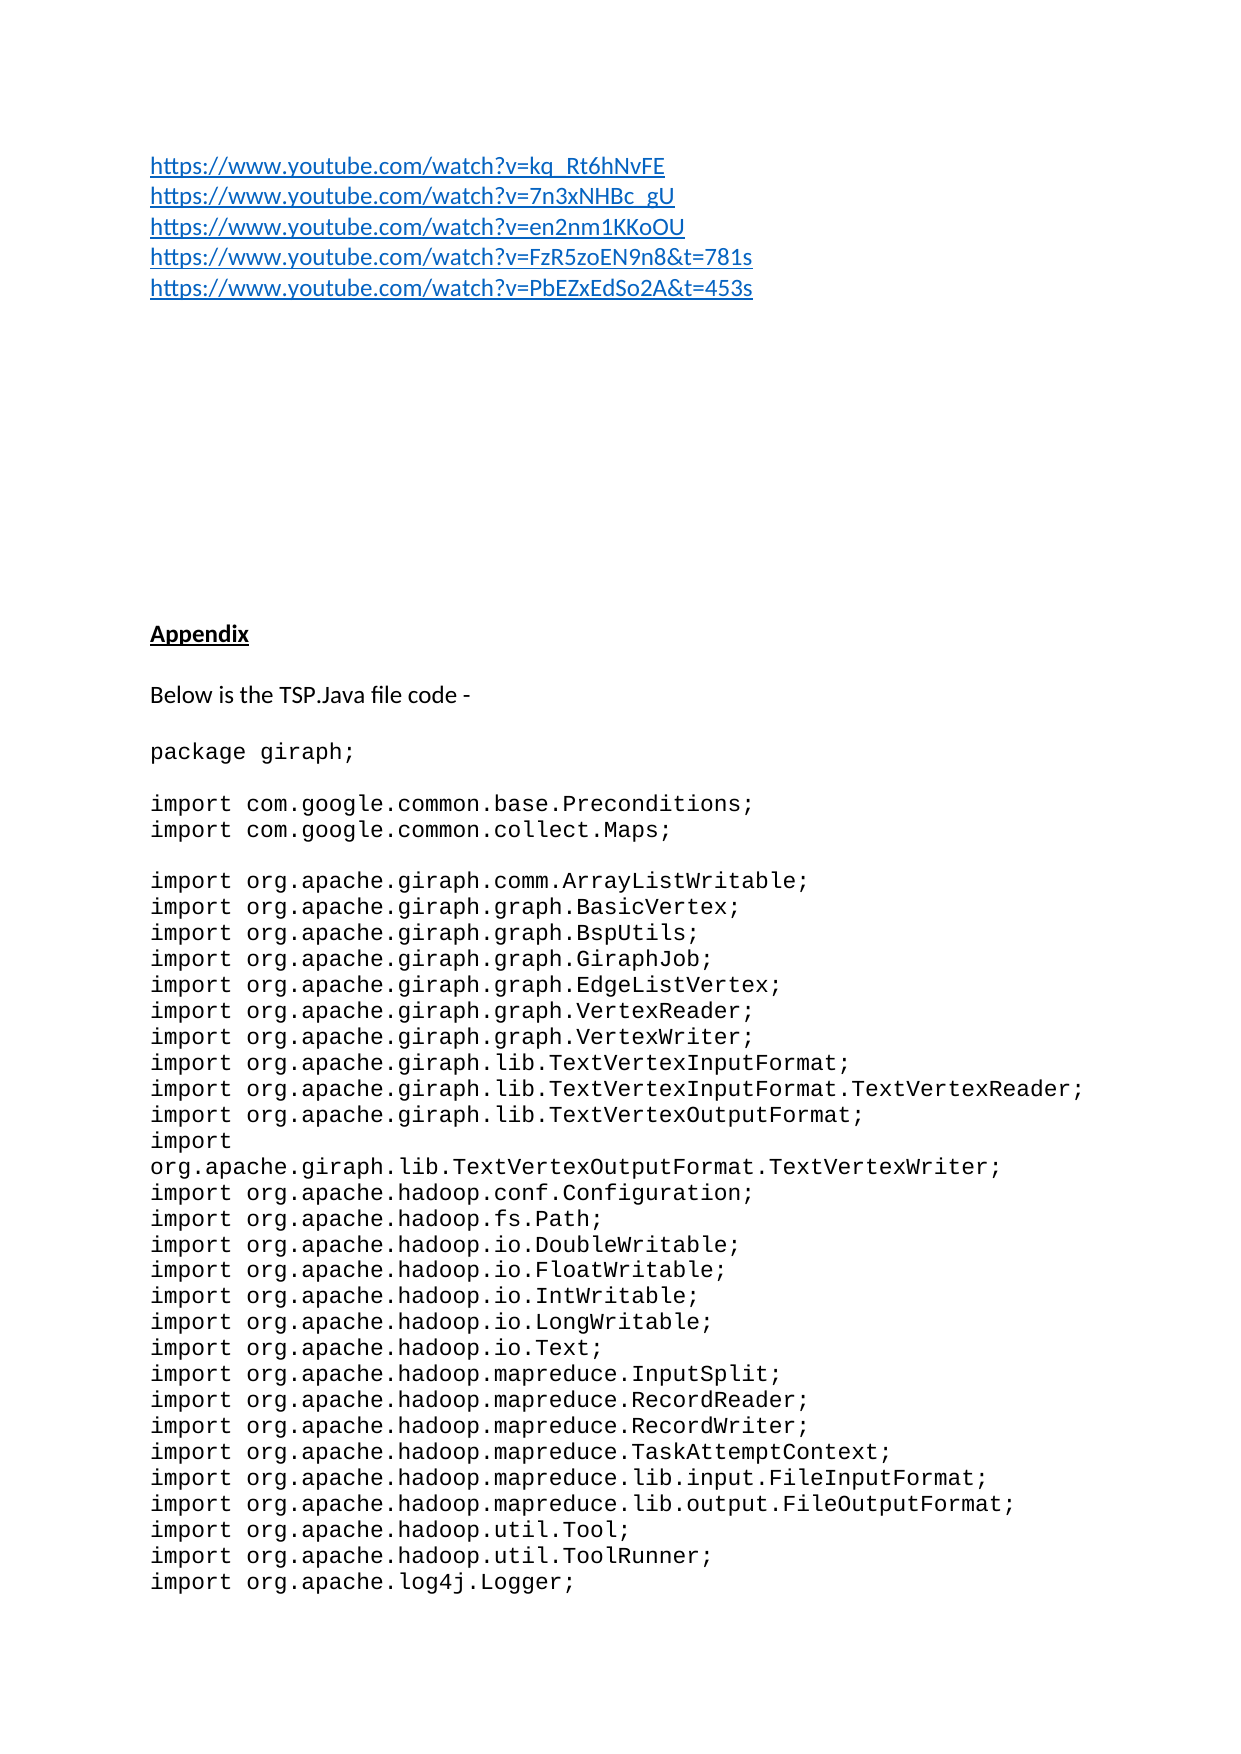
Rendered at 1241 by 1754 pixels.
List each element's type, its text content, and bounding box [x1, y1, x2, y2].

text import org.apache.hadoop.fs.Path; [150, 1207, 1090, 1233]
text import com.google.common.collect.Maps; [150, 818, 1090, 844]
text import org.apache.hadoop.io.FloatWritable; [150, 1259, 1090, 1285]
text import org.apache.giraph.graph.EdgeListVertex; [150, 973, 1090, 999]
text import org.apache.hadoop.io.LongWritable; [150, 1311, 1090, 1337]
text import org.apache.hadoop.util.Tool; [150, 1518, 1090, 1544]
text import org.apache.log4j.Logger; [150, 1570, 1090, 1596]
text https://www.youtube.com/watch?v=en2nm1KKoOU [150, 211, 1090, 242]
text https://www.youtube.com/watch?v=7n3xNHBc_gU [150, 181, 1090, 211]
text import org.apache.hadoop.conf.Configuration; [150, 1181, 1090, 1207]
text import org.apache.hadoop.mapreduce.RecordReader; [150, 1388, 1090, 1414]
text import org.apache.hadoop.io.DoubleWritable; [150, 1233, 1090, 1259]
text import org.apache.hadoop.util.ToolRunner; [150, 1544, 1090, 1570]
text Below is the TSP.Java file code - [150, 679, 1090, 709]
text import org.apache.hadoop.mapreduce.lib.input.FileInputFormat; [150, 1466, 1090, 1492]
text import org.apache.hadoop.io.Text; [150, 1337, 1090, 1363]
text https://www.youtube.com/watch?v=kq_Rt6hNvFE [150, 150, 1090, 181]
text import org.apache.giraph.graph.BspUtils; [150, 922, 1090, 948]
text import org.apache.giraph.graph.VertexWriter; [150, 1025, 1090, 1051]
text import com.google.common.base.Preconditions; [150, 792, 1090, 818]
text import org.apache.hadoop.mapreduce.InputSplit; [150, 1363, 1090, 1388]
text import org.apache.hadoop.mapreduce.TaskAttemptContext; [150, 1440, 1090, 1466]
text import org.apache.giraph.graph.VertexReader; [150, 999, 1090, 1025]
text import org.apache.hadoop.mapreduce.lib.output.FileOutputFormat; [150, 1492, 1090, 1518]
text import org.apache.giraph.graph.BasicVertex; [150, 896, 1090, 922]
text import org.apache.giraph.comm.ArrayListWritable; [150, 870, 1090, 896]
text import org.apache.giraph.graph.GiraphJob; [150, 948, 1090, 973]
text import org.apache.giraph.lib.TextVertexInputFormat.TextVertexReader; [150, 1077, 1090, 1103]
text https://www.youtube.com/watch?v=FzR5zoEN9n8&t=781s [150, 242, 1090, 272]
text import org.apache.hadoop.io.IntWritable; [150, 1285, 1090, 1311]
text import org.apache.giraph.lib.TextVertexInputFormat; [150, 1051, 1090, 1077]
text import org.apache.giraph.lib.TextVertexOutputFormat.TextVertexWriter; [150, 1129, 1090, 1181]
text https://www.youtube.com/watch?v=PbEZxEdSo2A&t=453s [150, 272, 1090, 303]
text import org.apache.hadoop.mapreduce.RecordWriter; [150, 1414, 1090, 1440]
text package giraph; [150, 740, 1090, 766]
text Appendix [150, 618, 1090, 648]
text import org.apache.giraph.lib.TextVertexOutputFormat; [150, 1103, 1090, 1129]
